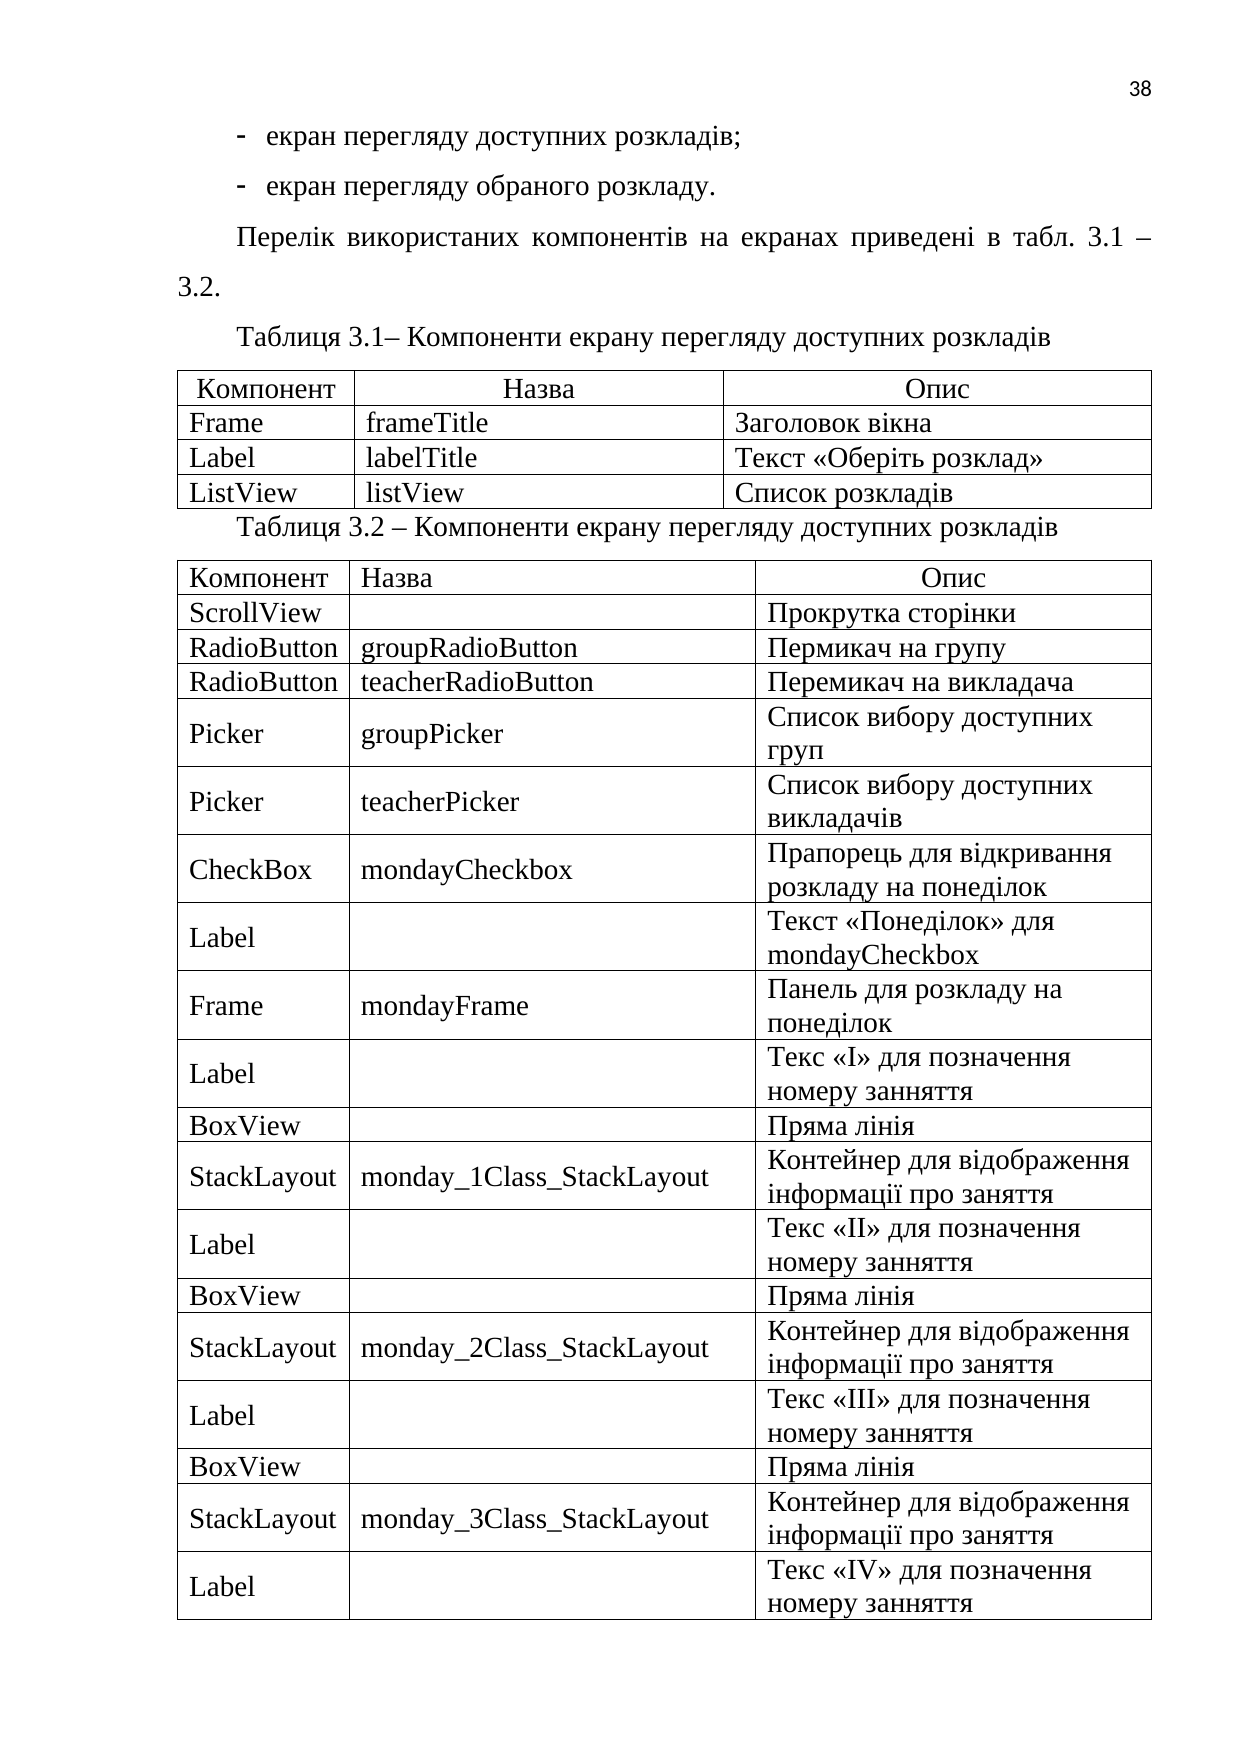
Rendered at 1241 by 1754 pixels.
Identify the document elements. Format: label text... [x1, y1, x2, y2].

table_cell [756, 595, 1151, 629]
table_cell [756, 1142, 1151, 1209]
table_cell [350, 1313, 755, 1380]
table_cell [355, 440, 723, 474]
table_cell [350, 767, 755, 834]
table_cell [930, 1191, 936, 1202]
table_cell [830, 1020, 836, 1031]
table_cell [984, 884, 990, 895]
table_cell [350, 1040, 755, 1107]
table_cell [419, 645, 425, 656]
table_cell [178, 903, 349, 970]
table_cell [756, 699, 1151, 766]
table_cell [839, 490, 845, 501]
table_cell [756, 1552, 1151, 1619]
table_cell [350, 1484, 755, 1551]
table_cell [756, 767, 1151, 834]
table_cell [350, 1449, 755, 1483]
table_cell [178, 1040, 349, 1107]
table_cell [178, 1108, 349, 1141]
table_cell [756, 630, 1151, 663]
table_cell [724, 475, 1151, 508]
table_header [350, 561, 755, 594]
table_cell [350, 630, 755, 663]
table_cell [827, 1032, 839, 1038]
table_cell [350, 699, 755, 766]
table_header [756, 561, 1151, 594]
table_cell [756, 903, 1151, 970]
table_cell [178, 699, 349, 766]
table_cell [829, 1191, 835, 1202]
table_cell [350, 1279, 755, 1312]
text Таблиця 3.2 – Компоненти екрану перегляду доступних розкладів [236, 509, 1152, 543]
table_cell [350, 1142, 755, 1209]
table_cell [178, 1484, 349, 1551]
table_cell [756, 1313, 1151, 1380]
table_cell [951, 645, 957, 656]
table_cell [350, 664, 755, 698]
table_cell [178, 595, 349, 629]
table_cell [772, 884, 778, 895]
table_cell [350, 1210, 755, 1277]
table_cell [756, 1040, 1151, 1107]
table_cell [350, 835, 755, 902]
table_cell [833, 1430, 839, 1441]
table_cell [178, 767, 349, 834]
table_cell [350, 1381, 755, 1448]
text Таблиця 3.1– Компоненти екрану перегляду доступних розкладів [236, 319, 1152, 353]
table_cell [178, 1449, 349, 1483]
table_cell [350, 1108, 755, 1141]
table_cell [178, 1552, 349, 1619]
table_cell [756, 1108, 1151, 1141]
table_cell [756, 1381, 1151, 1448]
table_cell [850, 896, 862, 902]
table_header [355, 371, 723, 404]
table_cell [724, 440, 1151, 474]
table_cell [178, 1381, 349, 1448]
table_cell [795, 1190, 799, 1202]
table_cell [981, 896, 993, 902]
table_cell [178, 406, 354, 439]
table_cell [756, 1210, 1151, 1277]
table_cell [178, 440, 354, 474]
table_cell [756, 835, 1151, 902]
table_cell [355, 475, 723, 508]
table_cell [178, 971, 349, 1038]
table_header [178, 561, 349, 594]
list Перелік використаних компонентів на екранах приведені в табл. 3.1 – 3.2. [177, 219, 1152, 303]
list екран перегляду обраного розкладу. [236, 168, 1152, 202]
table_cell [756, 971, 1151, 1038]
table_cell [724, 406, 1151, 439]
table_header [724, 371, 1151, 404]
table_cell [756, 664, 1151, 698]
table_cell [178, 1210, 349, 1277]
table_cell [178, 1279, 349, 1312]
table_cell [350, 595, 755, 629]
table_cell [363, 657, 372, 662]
list екран перегляду доступних розкладів; [236, 118, 1152, 152]
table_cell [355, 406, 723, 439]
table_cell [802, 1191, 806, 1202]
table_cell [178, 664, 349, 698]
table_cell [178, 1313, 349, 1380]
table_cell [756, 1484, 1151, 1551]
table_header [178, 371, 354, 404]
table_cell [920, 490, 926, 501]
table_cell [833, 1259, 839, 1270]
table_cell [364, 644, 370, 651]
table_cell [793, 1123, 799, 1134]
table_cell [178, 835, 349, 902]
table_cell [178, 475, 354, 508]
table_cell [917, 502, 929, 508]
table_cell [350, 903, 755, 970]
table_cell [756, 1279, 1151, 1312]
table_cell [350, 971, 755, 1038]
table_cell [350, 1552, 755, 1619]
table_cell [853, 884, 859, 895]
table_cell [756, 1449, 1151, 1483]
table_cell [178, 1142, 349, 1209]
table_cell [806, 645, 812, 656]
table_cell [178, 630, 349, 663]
